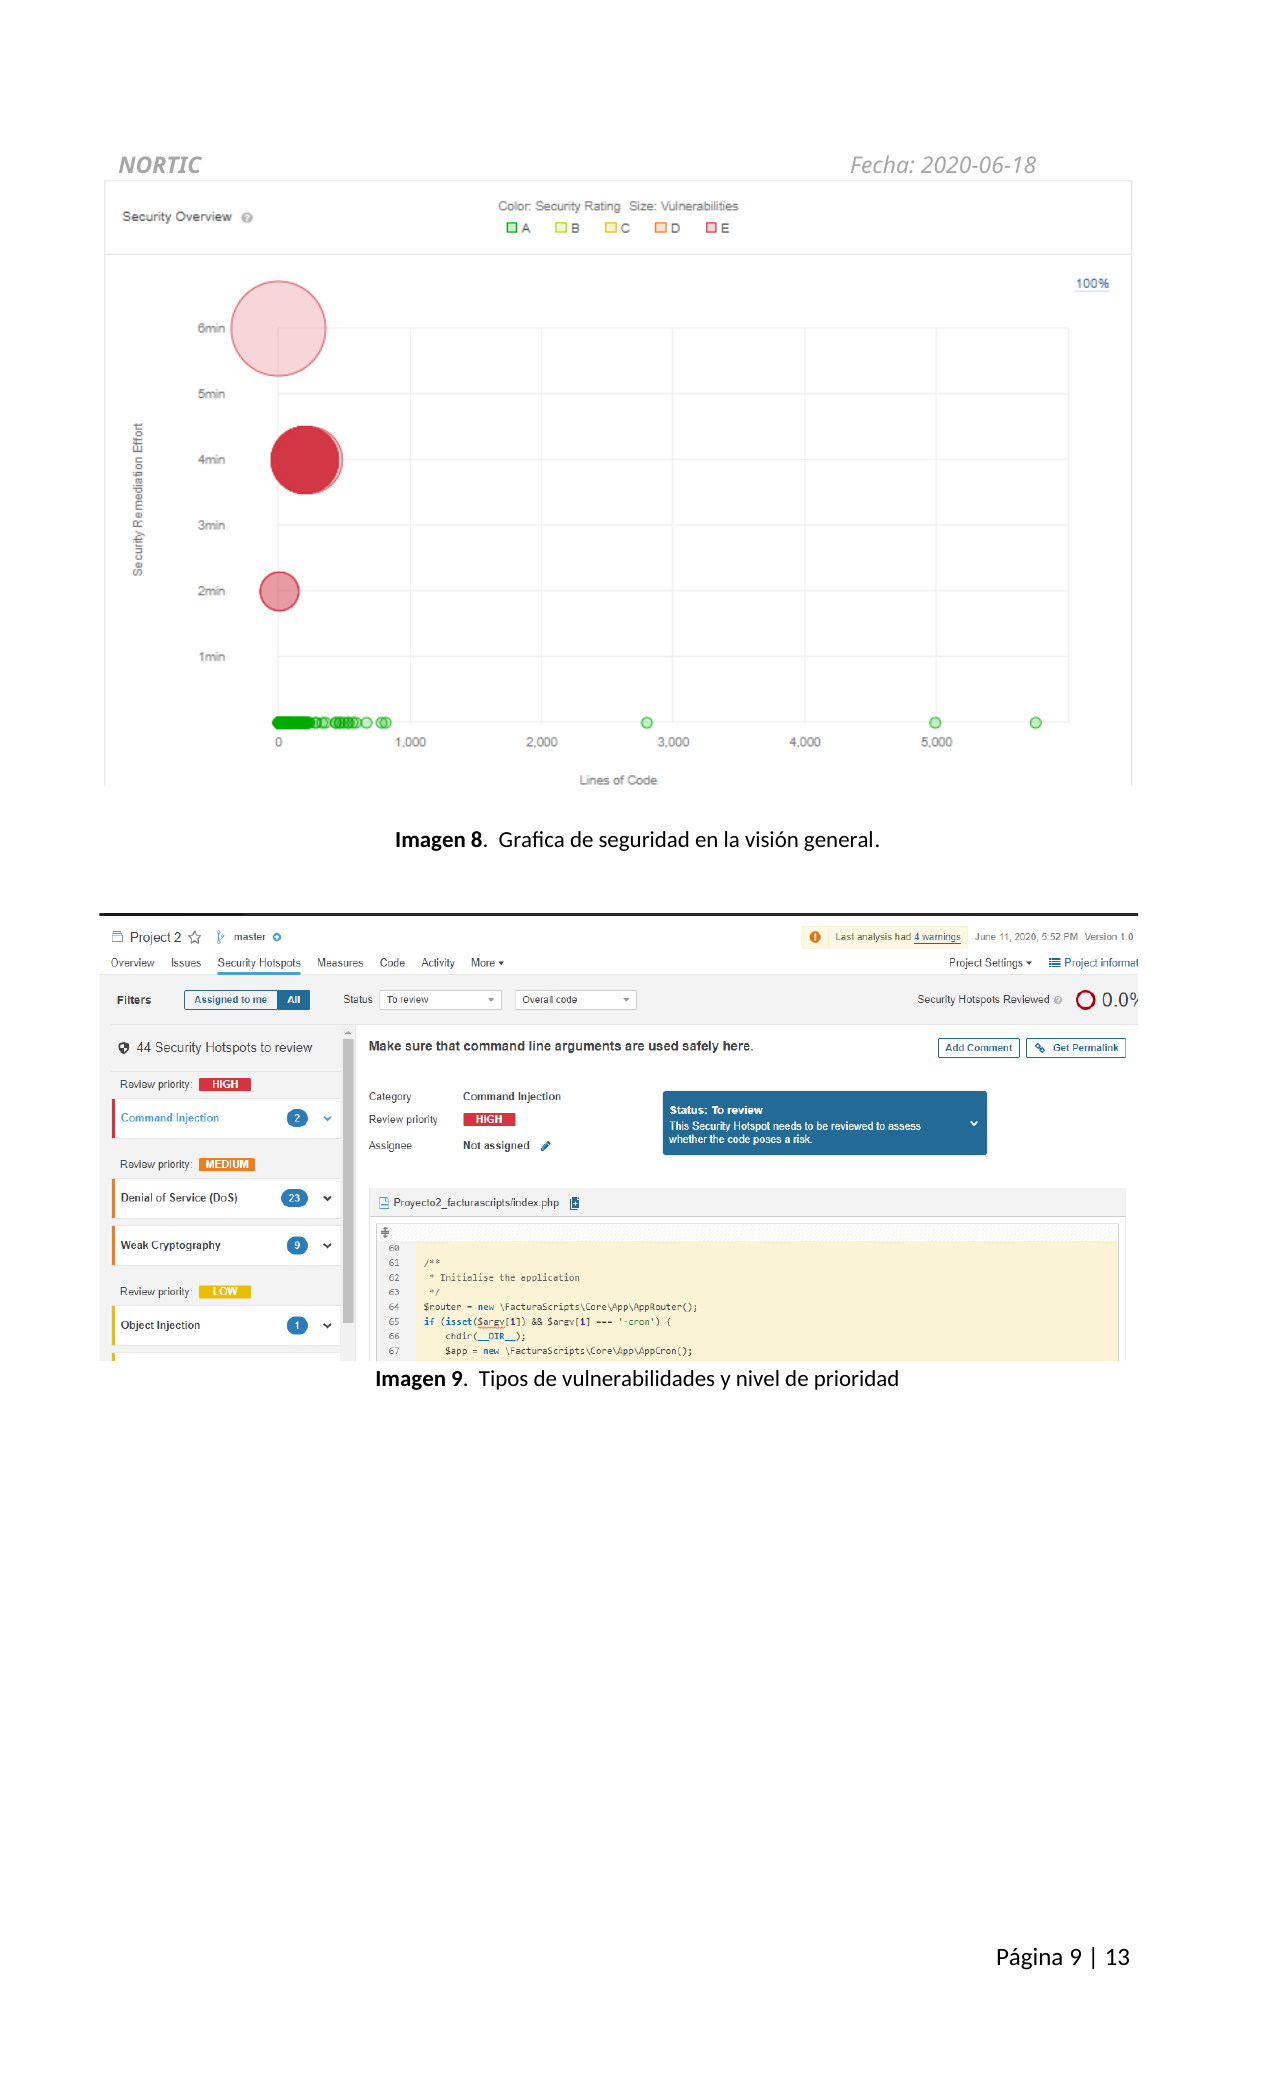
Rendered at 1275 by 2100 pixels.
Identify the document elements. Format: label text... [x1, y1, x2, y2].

text Imagen 9. Tipos de vulnerabilidades y nivel de prioridad [118, 1364, 1157, 1393]
text Imagen 8. Grafica de seguridad en la visión general. [118, 825, 1157, 853]
picture [99, 913, 1139, 1361]
picture [99, 179, 1139, 786]
